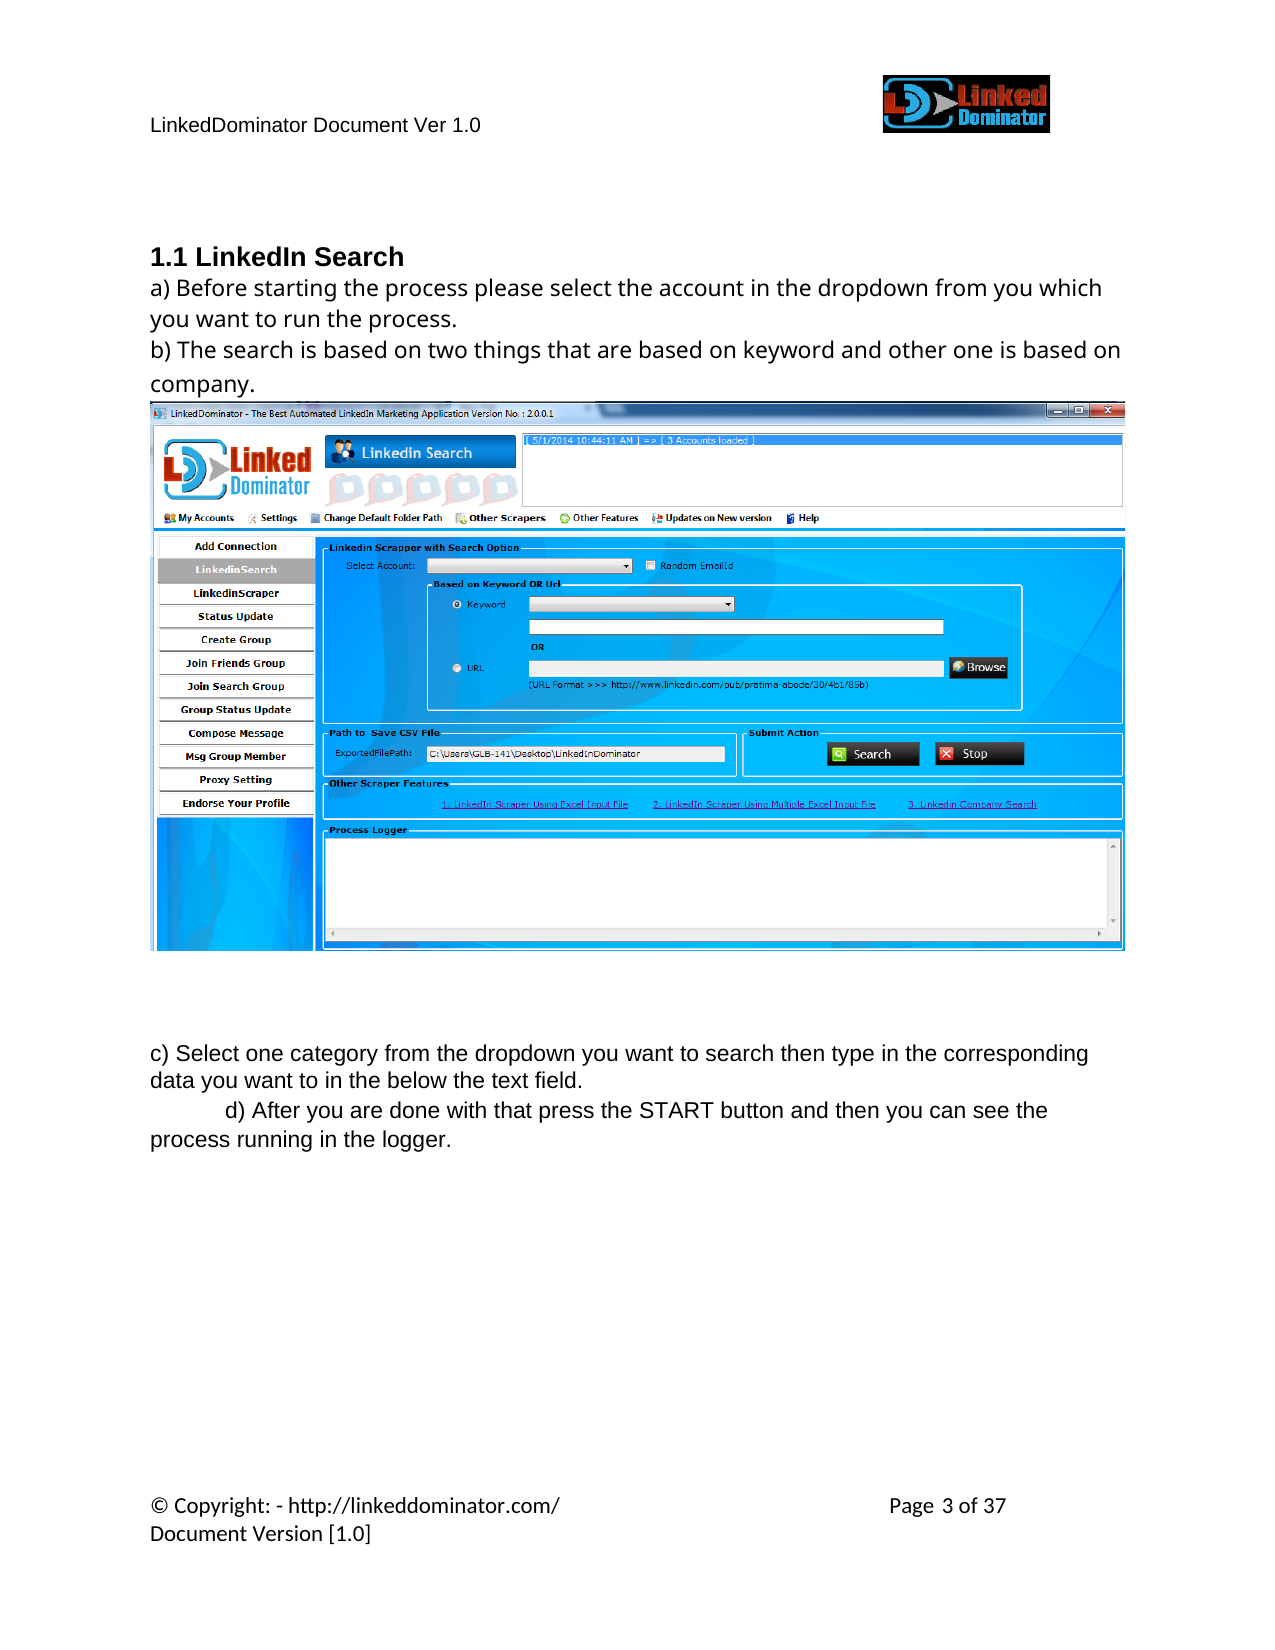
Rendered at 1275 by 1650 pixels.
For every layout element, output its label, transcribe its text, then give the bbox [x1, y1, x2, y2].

subtitle d) After you are done with that press the START button and then you can see the process running in the logger. [150, 1097, 1125, 1152]
text a) Before starting the process please select the account in the dropdown from you which you want to run the process. [150, 272, 1125, 334]
text c) Select one category from the dropdown you want to search then type in the corresponding data you want to in the below the text field. [150, 1040, 1125, 1093]
text b) The search is based on two things that are based on keyword and other one is based on company. [150, 334, 1125, 401]
text 1.1 LinkedIn Search [150, 241, 1125, 272]
